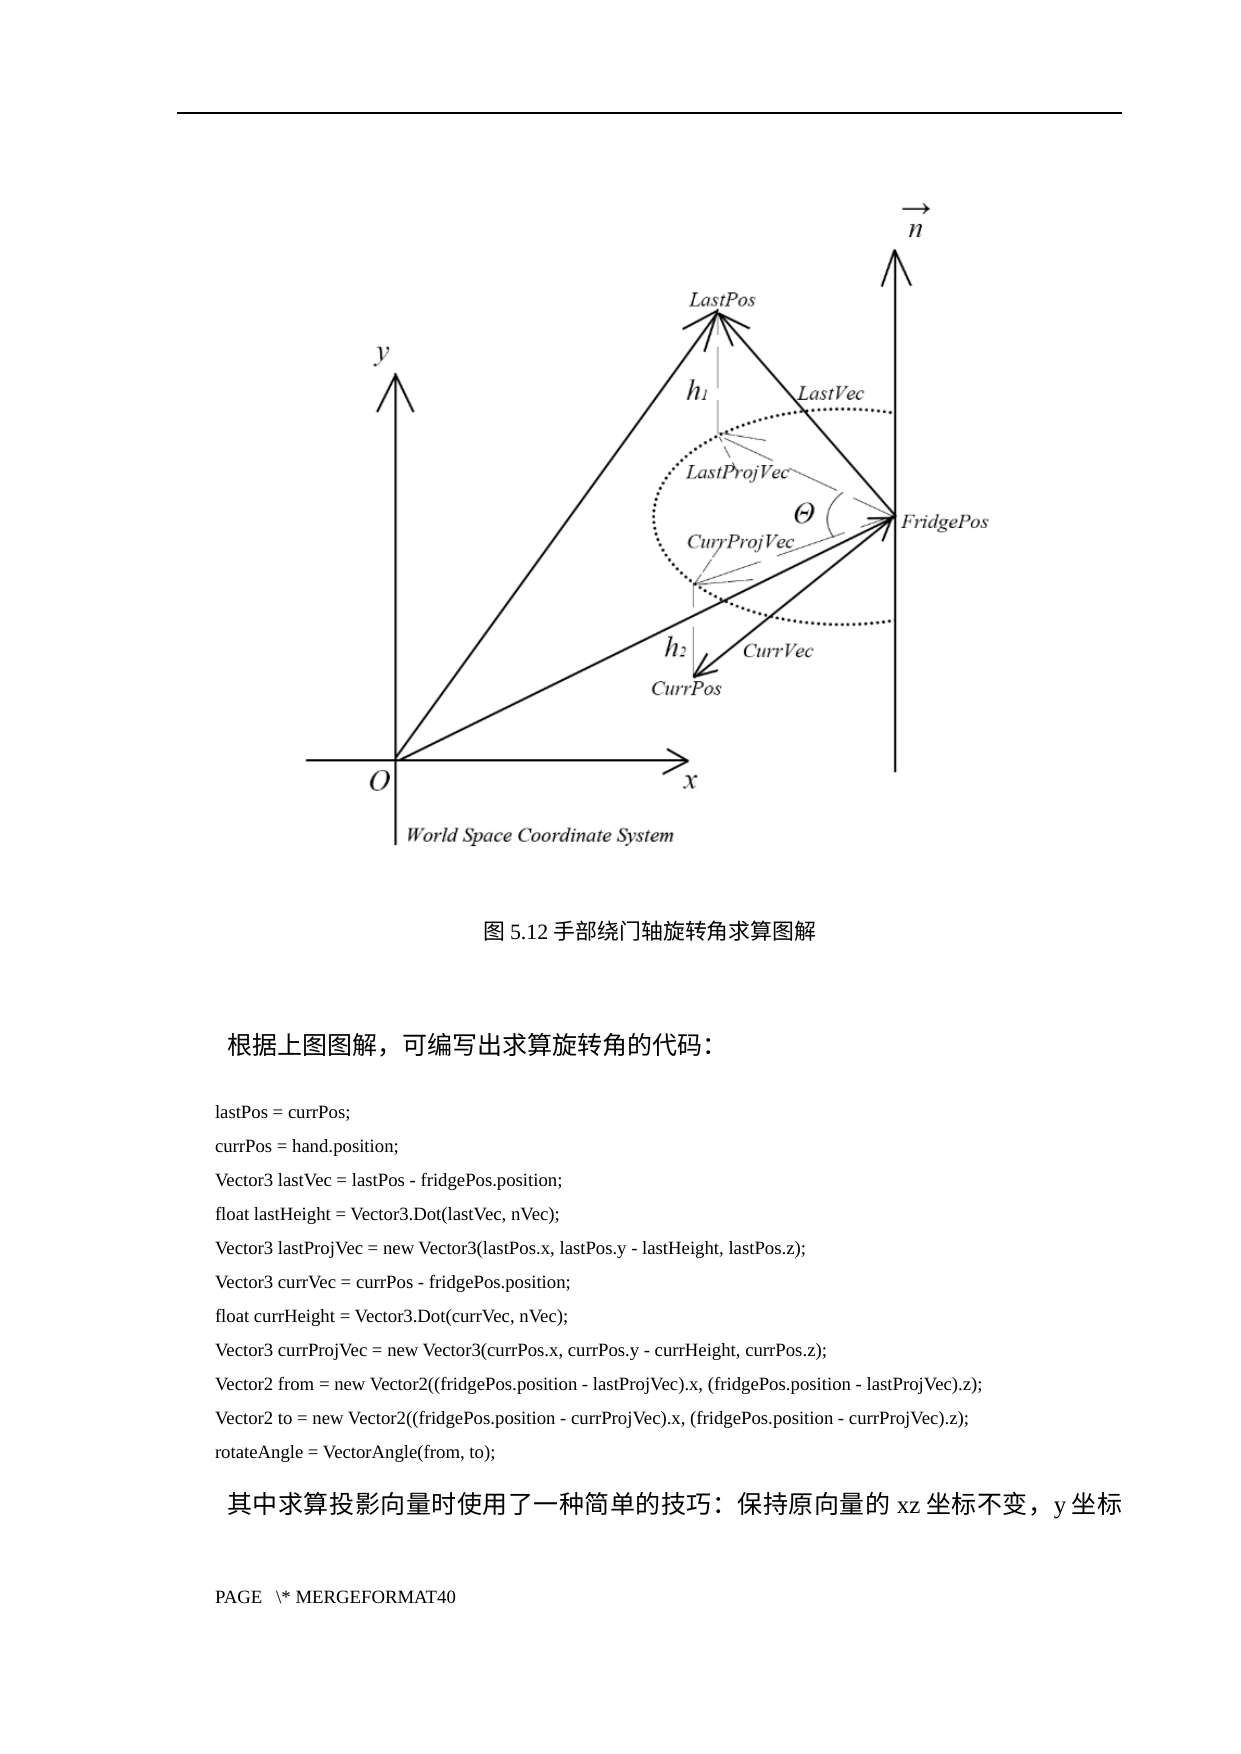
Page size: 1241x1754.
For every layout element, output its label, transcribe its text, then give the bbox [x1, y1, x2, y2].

text 根据上图图解，可编写出求算旋转角的代码： [177, 1009, 1122, 1077]
text 图5.12 手部绕门轴旋转角求算图解 [177, 913, 1122, 947]
text Vector3 currVec = currPos - fridgePos.position; [177, 1265, 1122, 1299]
text Vector3 lastVec = lastPos - fridgePos.position; [177, 1163, 1122, 1197]
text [177, 1469, 1122, 1537]
text currPos = hand.position; [177, 1129, 1122, 1163]
text Vector3 currProjVec = new Vector3(currPos.x, currPos.y - currHeight, currPos.z); [177, 1333, 1122, 1367]
text float currHeight = Vector3.Dot(currVec, nVec); [177, 1299, 1122, 1333]
picture [291, 185, 1009, 870]
text rotateAngle = VectorAngle(from, to); [177, 1435, 1122, 1469]
text lastPos = currPos; [177, 1095, 1122, 1129]
text Vector2 from = new Vector2((fridgePos.position - lastProjVec).x, (fridgePos.position - lastProjVec).z); [177, 1367, 1122, 1401]
text Vector2 to = new Vector2((fridgePos.position - currProjVec).x, (fridgePos.position - currProjVec).z); [177, 1401, 1122, 1435]
text Vector3 lastProjVec = new Vector3(lastPos.x, lastPos.y - lastHeight, lastPos.z); [177, 1231, 1122, 1265]
text float lastHeight = Vector3.Dot(lastVec, nVec); [177, 1197, 1122, 1231]
